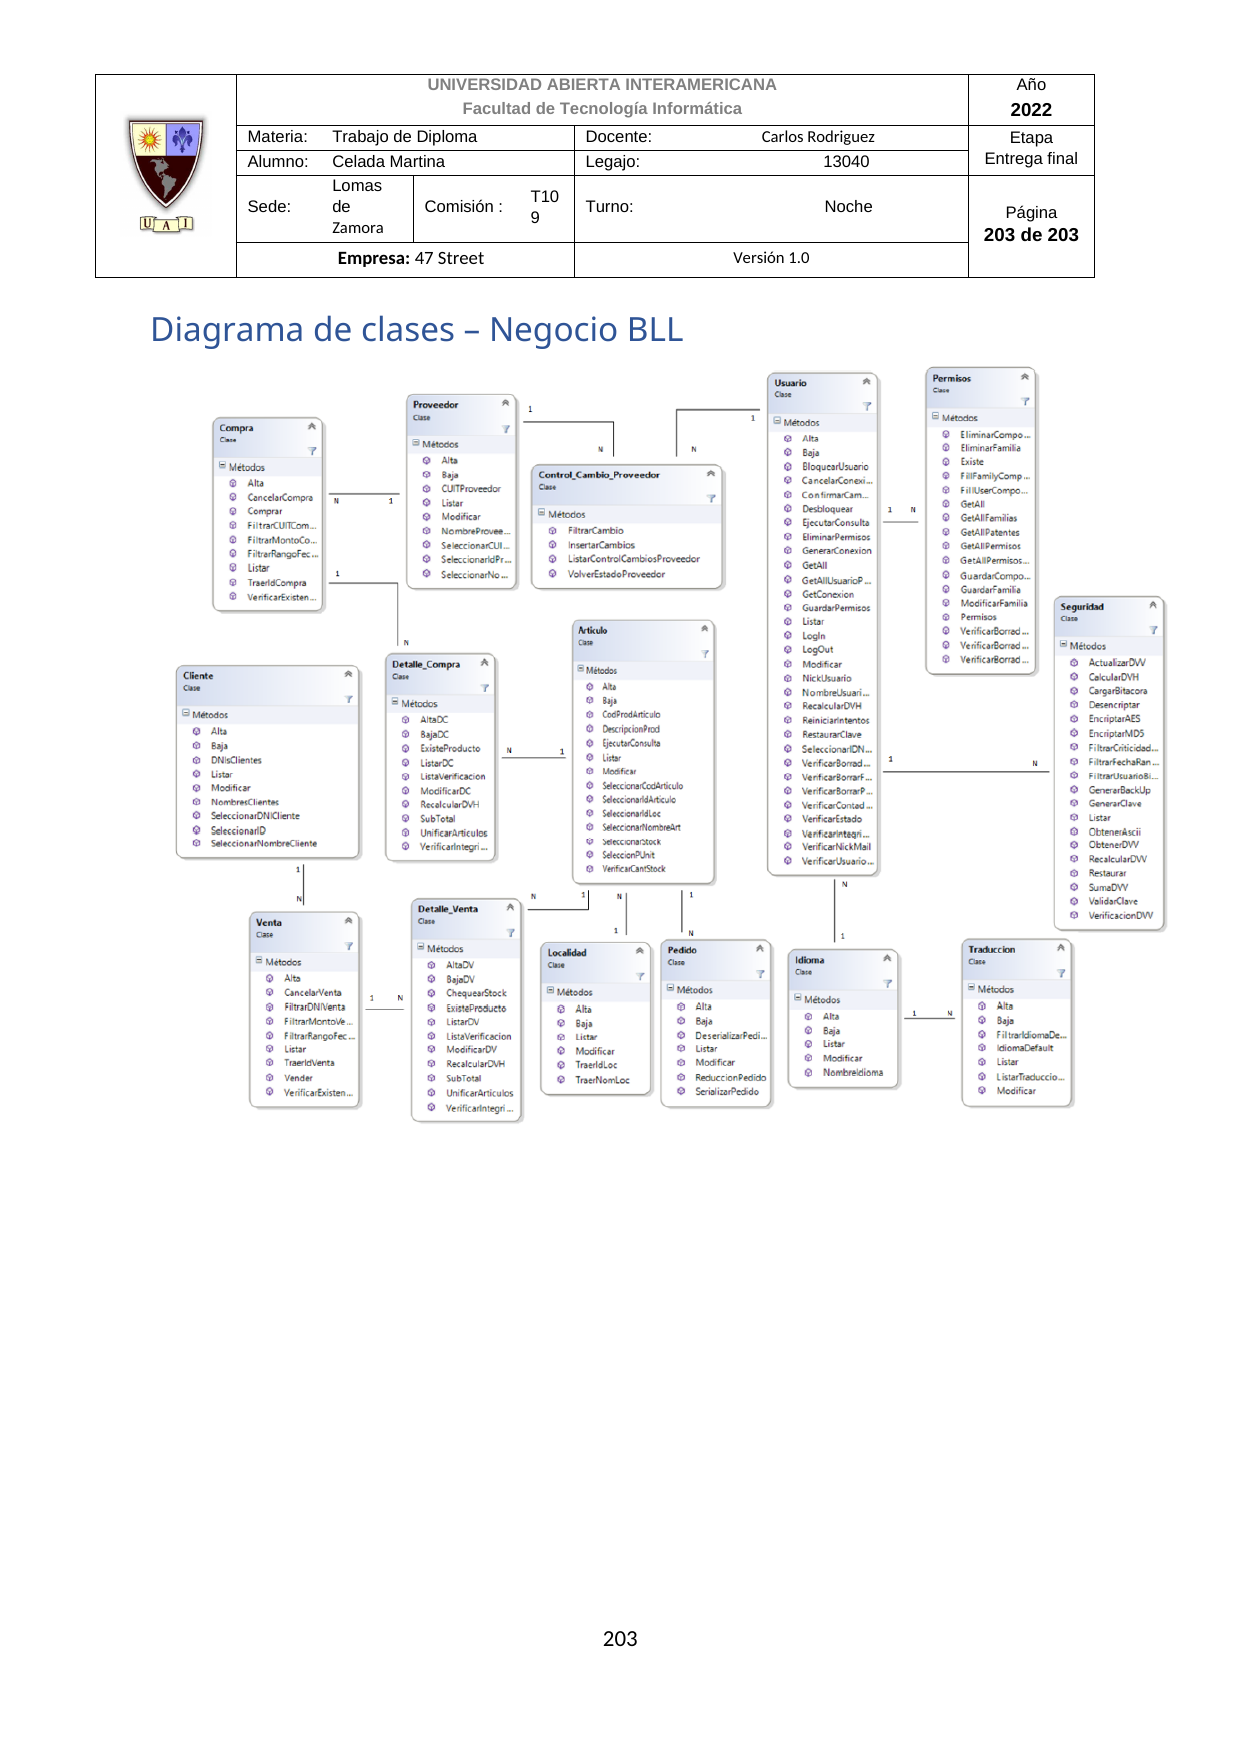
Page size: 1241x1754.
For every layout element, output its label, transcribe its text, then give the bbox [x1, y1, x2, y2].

picture [150, 355, 1191, 1127]
picture [120, 111, 212, 237]
subtitle Diagrama de clases – Negocio BLL [150, 306, 1090, 351]
